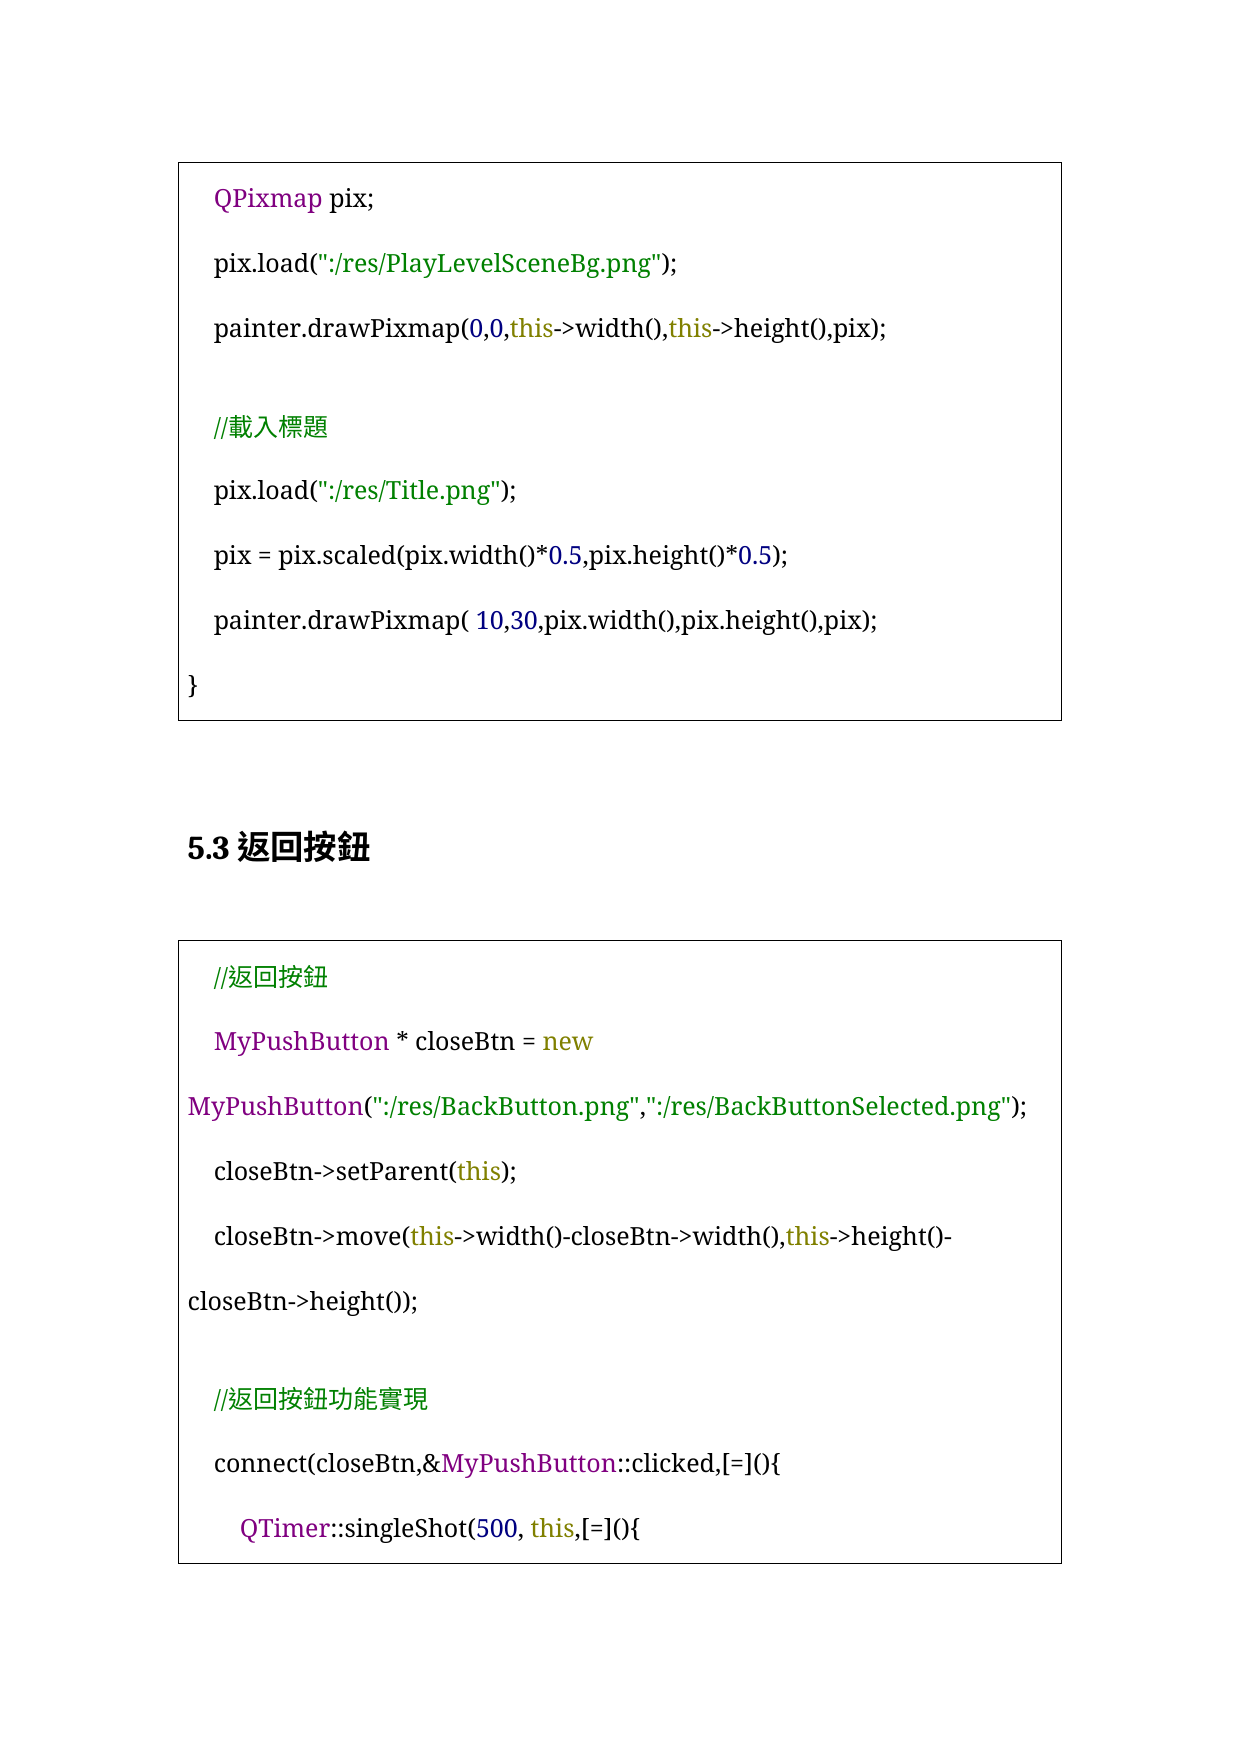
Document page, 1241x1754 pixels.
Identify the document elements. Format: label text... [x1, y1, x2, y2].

text //返回按鈕 [179, 941, 1061, 1008]
text //載入標題 [187, 393, 1053, 458]
text painter.drawPixmap( 10,30,pix.width(),pix.height(),pix); [187, 588, 1053, 649]
text painter.drawPixmap(0,0,this->width(),this->height(),pix); [187, 295, 1053, 360]
text pix = pix.scaled(pix.width()*0.5,pix.height()*0.5); [187, 523, 1053, 588]
text } [179, 649, 1061, 720]
text MyPushButton * closeBtn = new MyPushButton(":/res/BackButton.png",":/res/BackButtonSelected.png"); [187, 1008, 1053, 1138]
text QPixmap pix; [179, 163, 1061, 230]
text QTimer::singleShot(500, this,[=](){ [179, 1492, 1061, 1563]
text closeBtn->setParent(this); [187, 1138, 1053, 1203]
text pix.load(":/res/PlayLevelSceneBg.png"); [187, 230, 1053, 295]
text connect(closeBtn,&MyPushButton::clicked,[=](){ [187, 1431, 1053, 1492]
text pix.load(":/res/Title.png"); [187, 458, 1053, 523]
text closeBtn->move(this->width()-closeBtn->width(),this->height()-closeBtn->height()); [187, 1203, 1053, 1333]
text //返回按鈕功能實現 [187, 1366, 1053, 1431]
subtitle 5.3 返回按鈕 [187, 813, 1053, 878]
